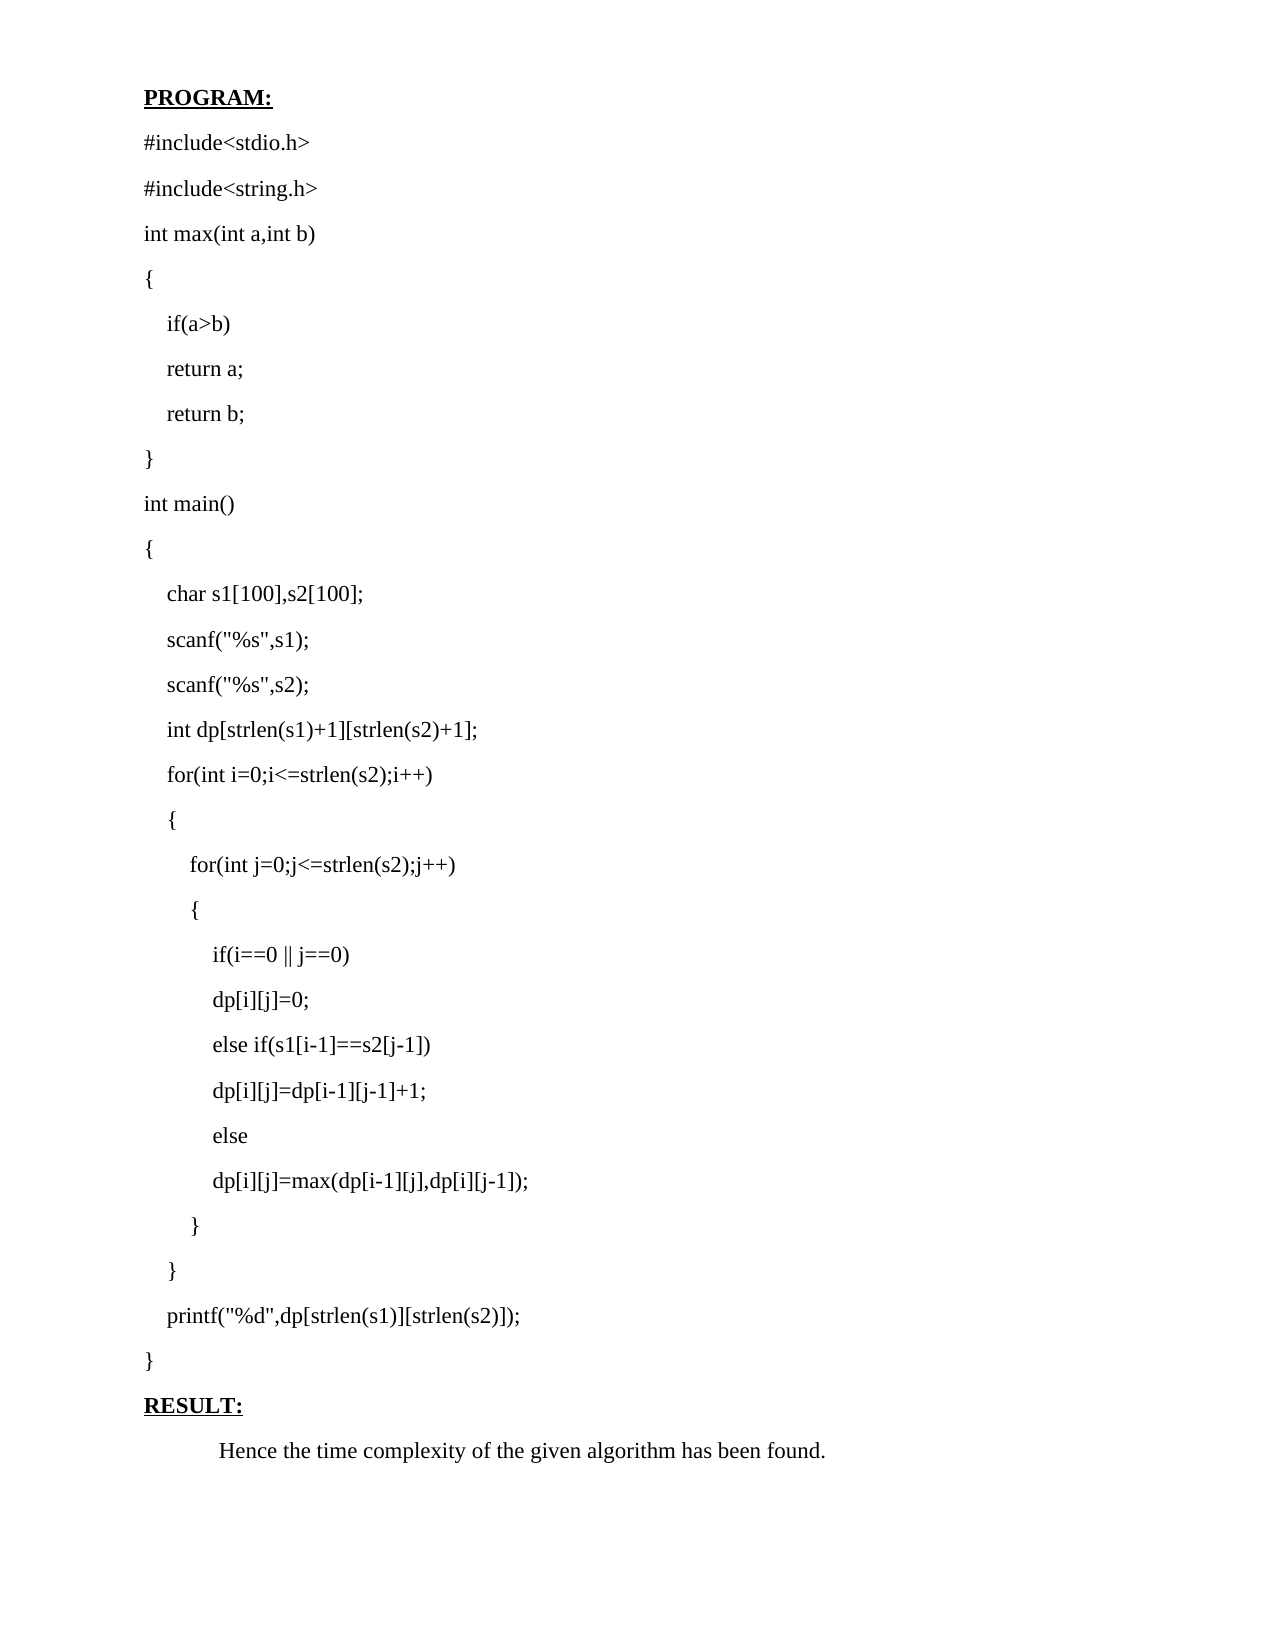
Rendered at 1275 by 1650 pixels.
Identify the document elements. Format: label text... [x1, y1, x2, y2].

text dp[i][j]=max(dp[i-1][j],dp[i][j-1]); [144, 1167, 1144, 1193]
text if(i==0 || j==0) [144, 941, 1144, 968]
text scanf("%s",s1); [144, 626, 1144, 652]
text int main() [144, 490, 1144, 517]
text printf("%d",dp[strlen(s1)][strlen(s2)]); [144, 1302, 1144, 1328]
text #include<string.h> [144, 174, 1144, 201]
text dp[i][j]=dp[i-1][j-1]+1; [144, 1077, 1144, 1103]
text return b; [144, 400, 1144, 426]
text RESULT: [144, 1392, 1144, 1419]
text { [144, 265, 1144, 291]
text for(int i=0;i<=strlen(s2);i++) [144, 761, 1144, 787]
text else [144, 1122, 1144, 1148]
text char s1[100],s2[100]; [144, 581, 1144, 607]
text PROGRAM: [144, 84, 1144, 111]
text for(int j=0;j<=strlen(s2);j++) [144, 851, 1144, 877]
text Hence the time complexity of the given algorithm has been found. [144, 1437, 1144, 1464]
text } [144, 445, 1144, 472]
text scanf("%s",s2); [144, 671, 1144, 697]
text if(a>b) [144, 310, 1144, 336]
text { [144, 535, 1144, 562]
text { [144, 896, 1144, 923]
text return a; [144, 355, 1144, 381]
text #include<stdio.h> [144, 129, 1144, 156]
text } [144, 1347, 1144, 1374]
text int dp[strlen(s1)+1][strlen(s2)+1]; [144, 716, 1144, 742]
text dp[i][j]=0; [144, 986, 1144, 1013]
text } [144, 1212, 1144, 1238]
text { [144, 806, 1144, 832]
text int max(int a,int b) [144, 220, 1144, 246]
text } [144, 1257, 1144, 1283]
text else if(s1[i-1]==s2[j-1]) [144, 1032, 1144, 1058]
